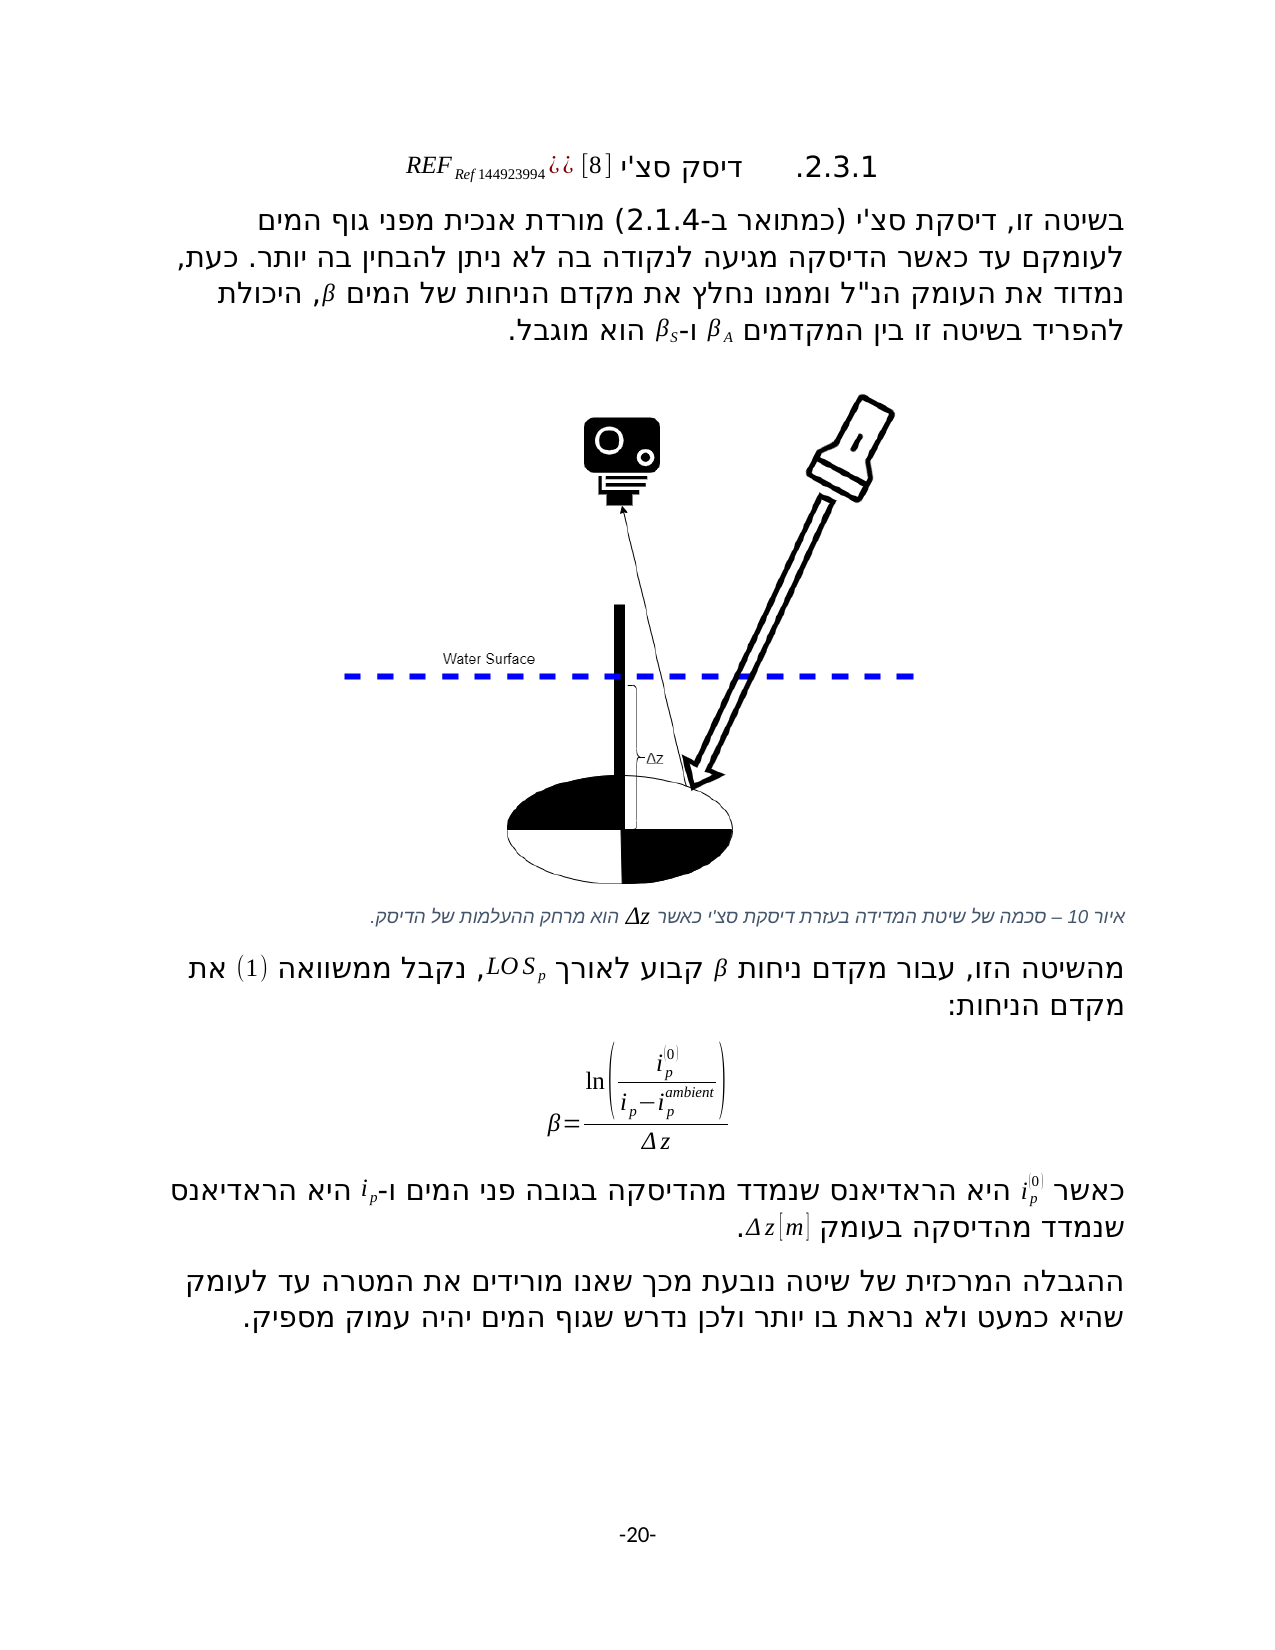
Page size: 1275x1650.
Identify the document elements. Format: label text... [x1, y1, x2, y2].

text כאשר היא הראדיאנס שנמדד מהדיסקה בגובה פני המים ו- היא הראדיאנס שנמדד מהדיסקה בעומק . [150, 1173, 1125, 1244]
subtitle דיסק סצ'י [150, 150, 1050, 184]
text איור 10 – סכמה של שיטת המדידה בעזרת דיסקת סצ'י כאשר הוא מרחק ההעלמות של הדיסק. [150, 903, 1125, 930]
text מהשיטה הזו, עבור מקדם ניחות קבוע לאורך , נקבל ממשוואה את מקדם הניחות: [150, 951, 1125, 1022]
text ההגבלה המרכזית של שיטה נובעת מכך שאנו מורידים את המטרה עד לעומק שהיא כמעט ולא נראת בו יותר ולכן נדרש שגוף המים יהיה עמוק מספיק. [150, 1264, 1125, 1334]
picture [341, 366, 933, 884]
text בשיטה זו, דיסקת סצ'י (כמתואר ב-‏2.1.4) מורדת אנכית מפני גוף המים לעומקם עד כאשר הדיסקה מגיעה לנקודה בה לא ניתן להבחין בה יותר. כעת, נמדוד את העומק הנ"ל וממנו נחלץ את מקדם הניחות של המים , היכולת להפריד בשיטה זו בין המקדמים ו- הוא מוגבל. [150, 203, 1125, 347]
